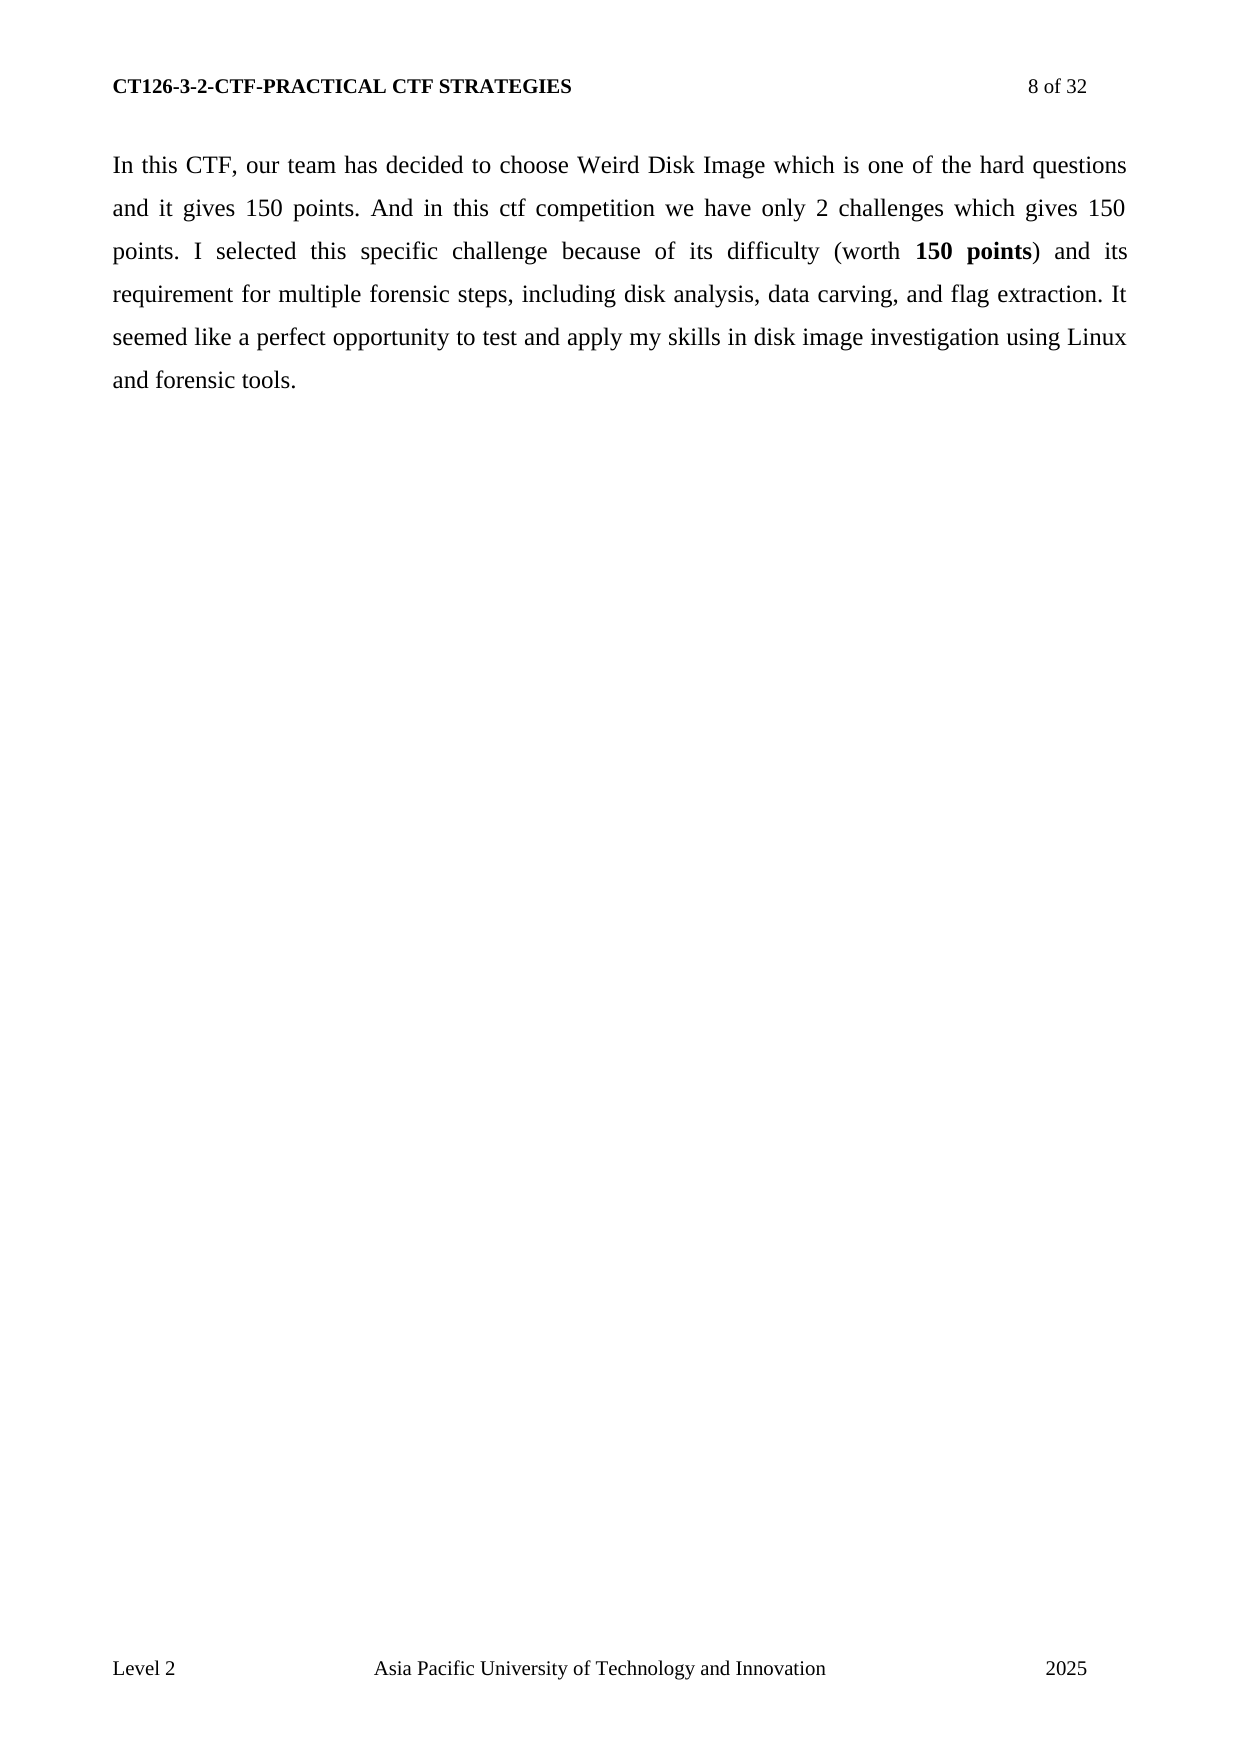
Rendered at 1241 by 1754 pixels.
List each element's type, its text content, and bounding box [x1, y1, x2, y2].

text In this CTF, our team has decided to choose Weird Disk Image which is one of the hard questions and it gives 150 points. And in this ctf competition we have only 2 challenges which gives 150 points. I selected this specific challenge because of its difficulty (worth 150 points) and its requirement for multiple forensic steps, including disk analysis, data carving, and flag extraction. It seemed like a perfect opportunity to test and apply my skills in disk image investigation using Linux and forensic tools. [112, 150, 1128, 394]
